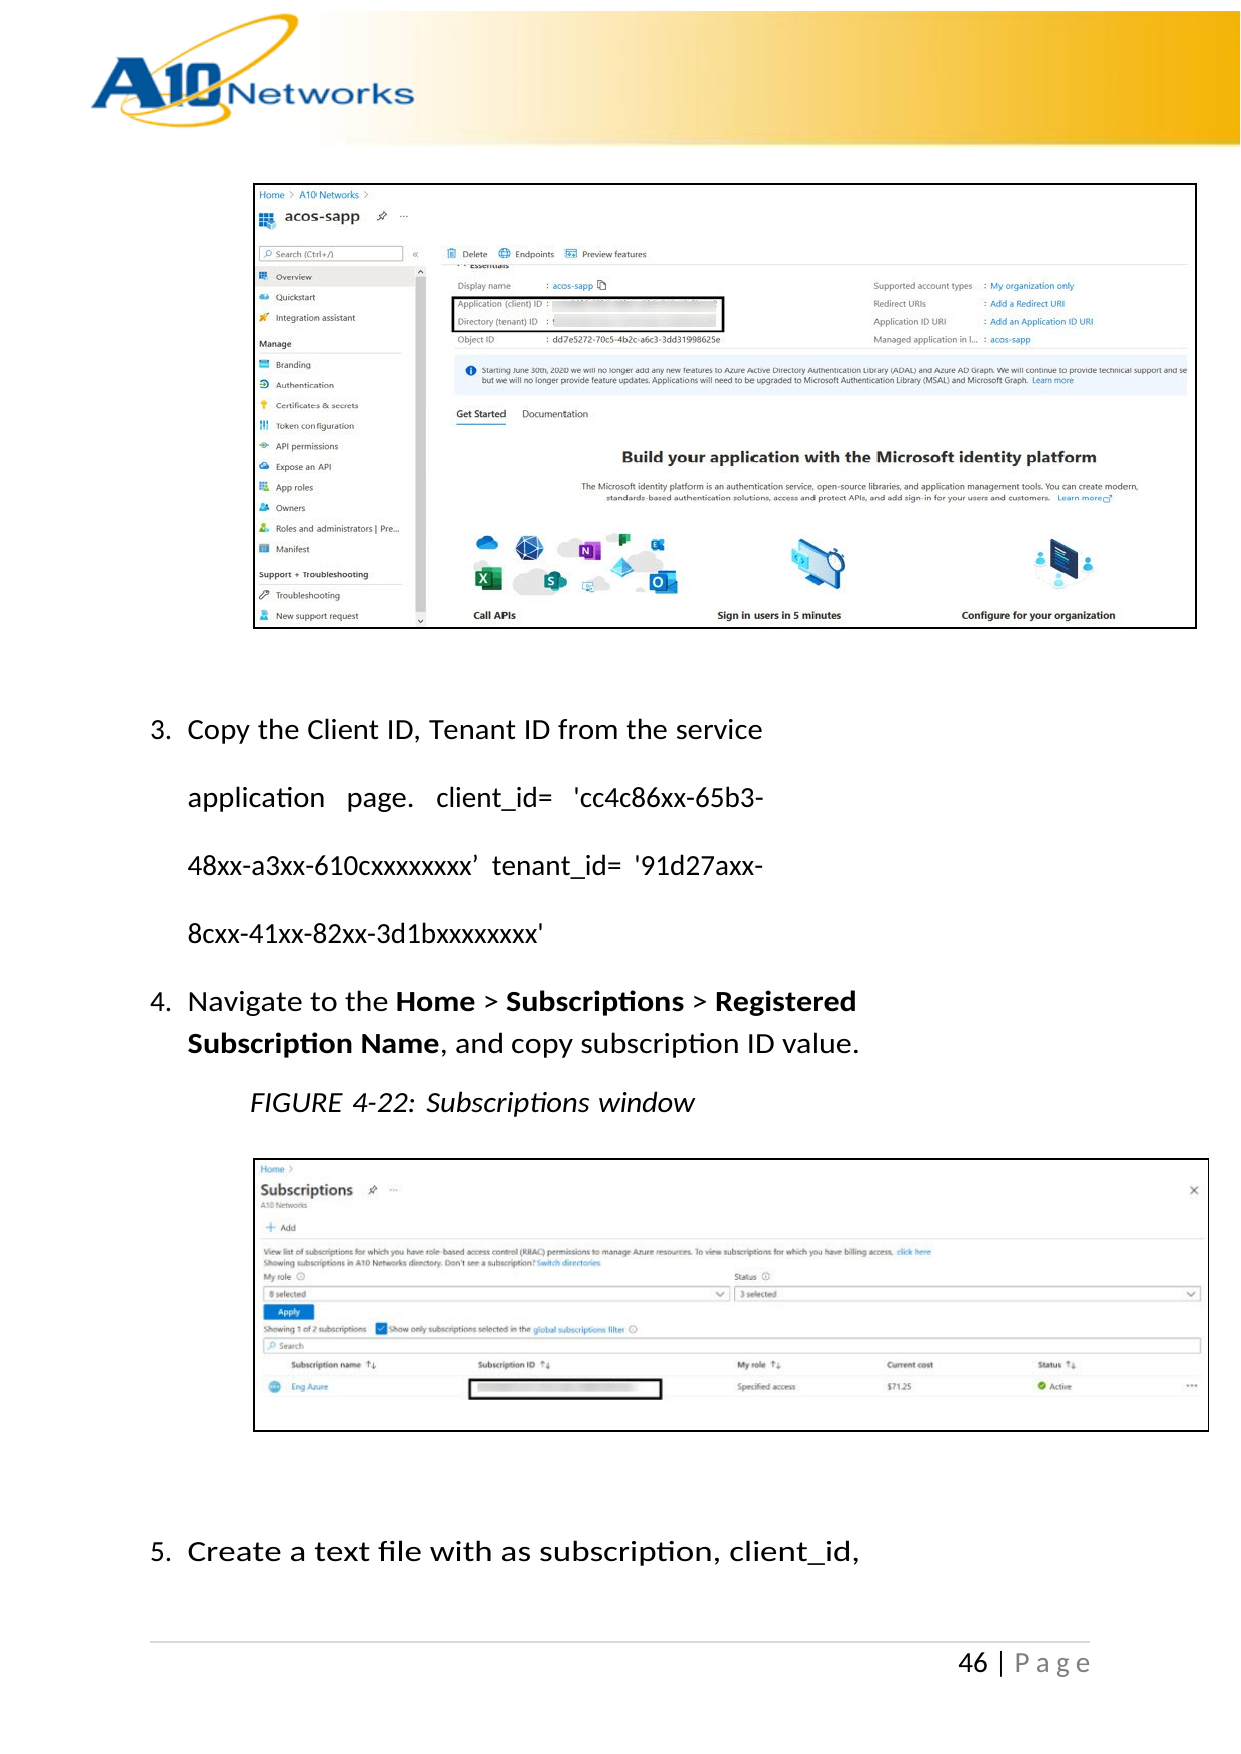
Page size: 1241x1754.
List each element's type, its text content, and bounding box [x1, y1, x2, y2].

list Copy the Client ID, Tenant ID from the service application page. client_id= 'cc4c86xx-65b3-48xx-a3xx-610cxxxxxxxx’ tenant_id= '91d27axx-8cxx-41xx-82xx-3d1bxxxxxxxx' [150, 711, 764, 951]
list Navigate to the Home > Subscriptions > Registered Subscription Name, and copy subscription ID value. [150, 983, 981, 1061]
list Create a text file with as subscription, client_id, client_secret and tenant_id as shown below: [150, 1533, 1018, 1569]
text FIGURE 4-22: Subscriptions window [250, 1084, 1090, 1119]
picture [0, 11, 1241, 147]
picture [255, 185, 1189, 627]
picture [255, 1160, 1206, 1401]
